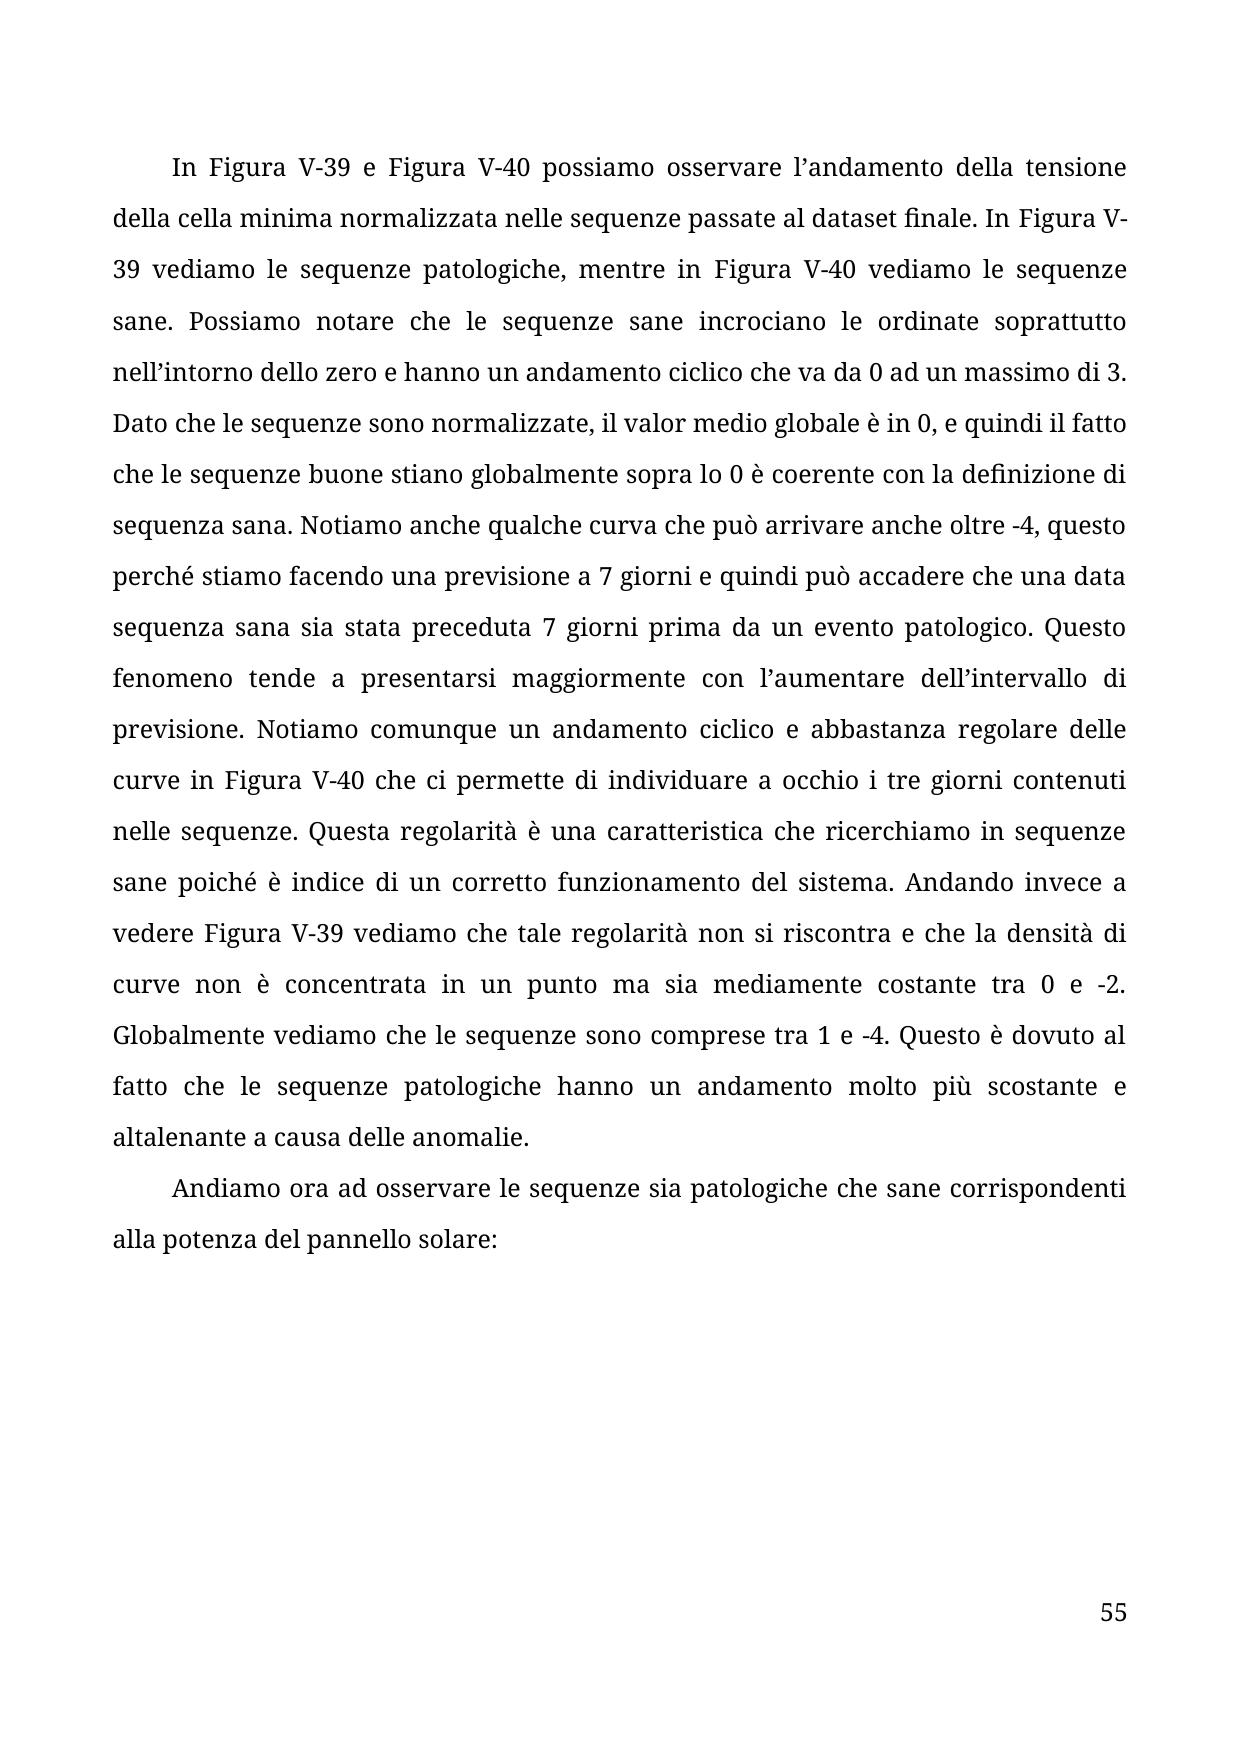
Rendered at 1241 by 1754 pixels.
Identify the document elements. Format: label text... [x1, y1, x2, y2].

text In Figura V-25 e Figura V-26 possiamo osservare l’andamento della tensione della cella minima normalizzata nelle sequenze passate al dataset finale. In Figura V-25 vediamo le sequenze patologiche, mentre in Figura V-26 vediamo le sequenze sane. Possiamo notare che le sequenze sane incrociano le ordinate soprattutto nell’intorno dello zero e hanno un andamento ciclico che va da 0 ad un massimo di 3. Dato che le sequenze sono normalizzate, il valor medio globale è in 0, e quindi il fatto che le sequenze buone stiano globalmente sopra lo 0 è coerente con la definizione di sequenza sana. Notiamo anche qualche curva che può arrivare anche oltre -4, questo perché stiamo facendo una previsione a 7 giorni e quindi può accadere che una data sequenza sana sia stata preceduta 7 giorni prima da un evento patologico. Questo fenomeno tende a presentarsi maggiormente con l’aumentare dell’intervallo di previsione. Notiamo comunque un andamento ciclico e abbastanza regolare delle curve in Figura V-26 che ci permette di individuare a occhio i tre giorni contenuti nelle sequenze. Questa regolarità è una caratteristica che ricerchiamo in sequenze sane poiché è indice di un corretto funzionamento del sistema. Andando invece a vedere Figura V-25 vediamo che tale regolarità non si riscontra e che la densità di curve non è concentrata in un punto ma sia mediamente costante tra 0 e -2. Globalmente vediamo che le sequenze sono comprese tra 1 e -4. Questo è dovuto al fatto che le sequenze patologiche hanno un andamento molto più scostante e altalenante a causa delle anomalie. [112, 150, 1128, 1154]
text Andiamo ora ad osservare le sequenze sia patologiche che sane corrispondenti alla potenza del pannello solare: [112, 1171, 1128, 1256]
